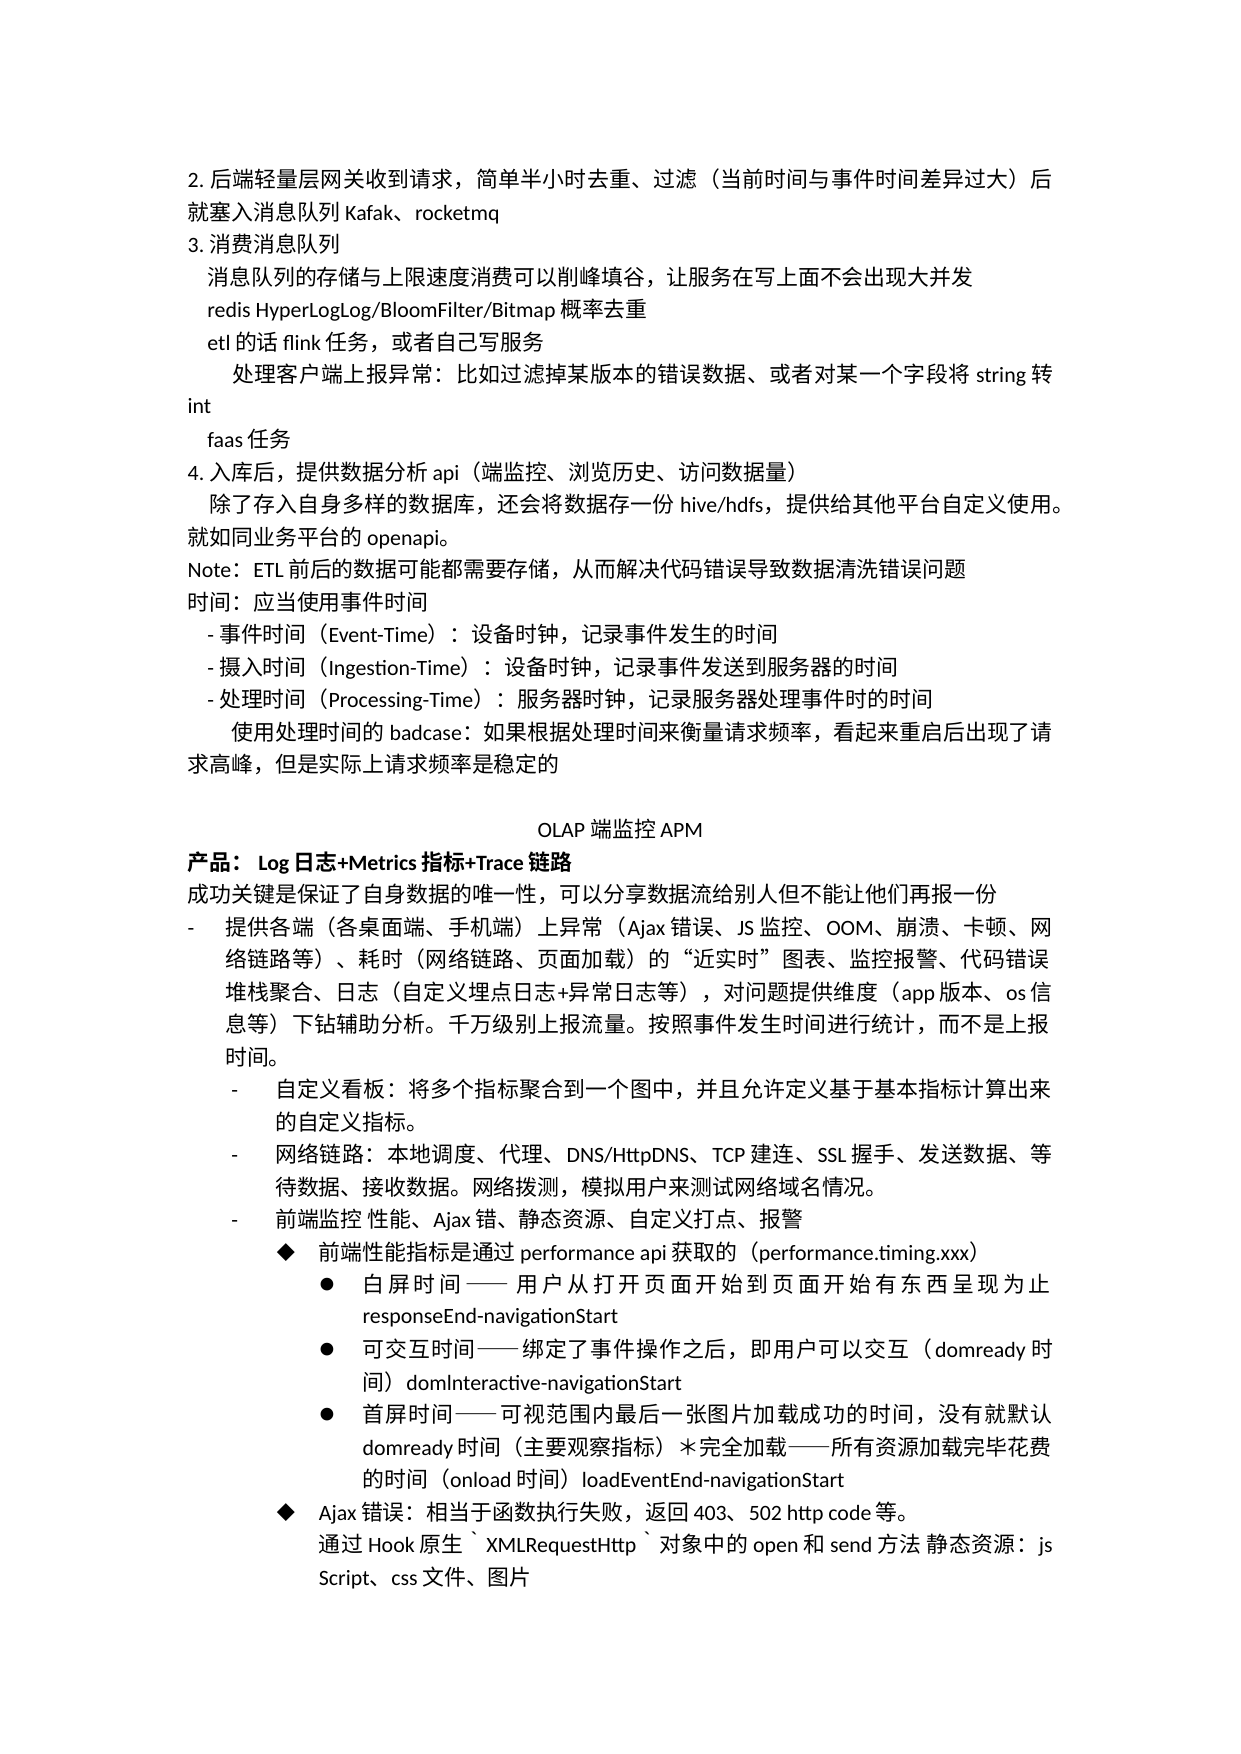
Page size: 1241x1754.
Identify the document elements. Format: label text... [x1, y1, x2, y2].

text OLAP 端监控APM [187, 812, 1053, 844]
text - 处理时间（Processing-Time）：服务器时钟，记录服务器处理事件时的时间 [187, 682, 1053, 714]
text 除了存入自身多样的数据库，还会将数据存一份hive/hdfs，提供给其他平台自定义使用。就如同业务平台的openapi。 [187, 487, 1053, 552]
text 成功关键是保证了自身数据的唯一性，可以分享数据流给别人但不能让他们再报一份 [187, 877, 1053, 909]
text 产品： Log日志+Metrics指标+Trace链路 [187, 844, 1053, 877]
list 前端性能指标是通过performance api获取的（performance.timing.xxx） [275, 1234, 1053, 1267]
text 处理客户端上报异常：比如过滤掉某版本的错误数据、或者对某一个字段将string转int [187, 357, 1053, 422]
text 时间：应当使用事件时间 [187, 584, 1053, 617]
text redis HyperLogLog/BloomFilter/Bitmap概率去重 [187, 292, 1053, 324]
list 提供各端（各桌面端、手机端）上异常（Ajax错误、JS监控、OOM、崩溃、卡顿、网络链路等）、耗时（网络链路、页面加载）的“近实时”图表、监控报警、代码错误堆栈聚合、日志（自定义埋点日志+异常日志等），对问题提供维度（app版本、os信息等）下钻辅助分析。千万级别上报流量。按照事件发生时间进行统计，而不是上报时间。 [187, 909, 1053, 1072]
list 可交互时间——绑定了事件操作之后，即用户可以交互（domready时间）domlnteractive-navigationStart [319, 1332, 1053, 1397]
text faas任务 [187, 422, 1053, 454]
text 2. 后端轻量层网关收到请求，简单半小时去重、过滤（当前时间与事件时间差异过大）后就塞入消息队列Kafak、rocketmq [187, 162, 1053, 227]
text 通过Hook原生｀XMLRequestHttp｀对象中的open和send方法 静态资源：js Script、css文件、图片 [319, 1527, 1053, 1592]
list 白屏时间——用户从打开页面开始到页面开始有东西呈现为止responseEnd-navigationStart [319, 1267, 1053, 1332]
list 前端监控 性能、Ajax错、静态资源、自定义打点、报警 [231, 1202, 1053, 1234]
text 使用处理时间的 badcase：如果根据处理时间来衡量请求频率，看起来重启后出现了请求高峰，但是实际上请求频率是稳定的 [187, 714, 1053, 779]
list 网络链路：本地调度、代理、DNS/HttpDNS、TCP建连、SSL握手、发送数据、等待数据、接收数据。网络拨测，模拟用户来测试网络域名情况。 [231, 1137, 1053, 1202]
list 首屏时间——可视范围内最后一张图片加载成功的时间，没有就默认domready时间（主要观察指标）＊完全加载——所有资源加载完毕花费的时间（onload时间）loadEventEnd-navigationStart [319, 1397, 1053, 1494]
text 消息队列的存储与上限速度消费可以削峰填谷，让服务在写上面不会出现大并发 [187, 259, 1053, 292]
text 3. 消费消息队列 [187, 227, 1053, 259]
list 自定义看板：将多个指标聚合到一个图中，并且允许定义基于基本指标计算出来的自定义指标。 [231, 1072, 1053, 1137]
text - 摄入时间（Ingestion-Time）：设备时钟，记录事件发送到服务器的时间 [187, 649, 1053, 682]
text 4. 入库后，提供数据分析api（端监控、浏览历史、访问数据量） [187, 454, 1053, 487]
text - 事件时间（Event-Time）：设备时钟，记录事件发生的时间 [187, 617, 1053, 649]
list Ajax错误：相当于函数执行失败，返回403、502 http code等。 [275, 1494, 1053, 1527]
text etl的话flink任务，或者自己写服务 [187, 324, 1053, 357]
text Note：ETL前后的数据可能都需要存储，从而解决代码错误导致数据清洗错误问题 [187, 552, 1053, 584]
